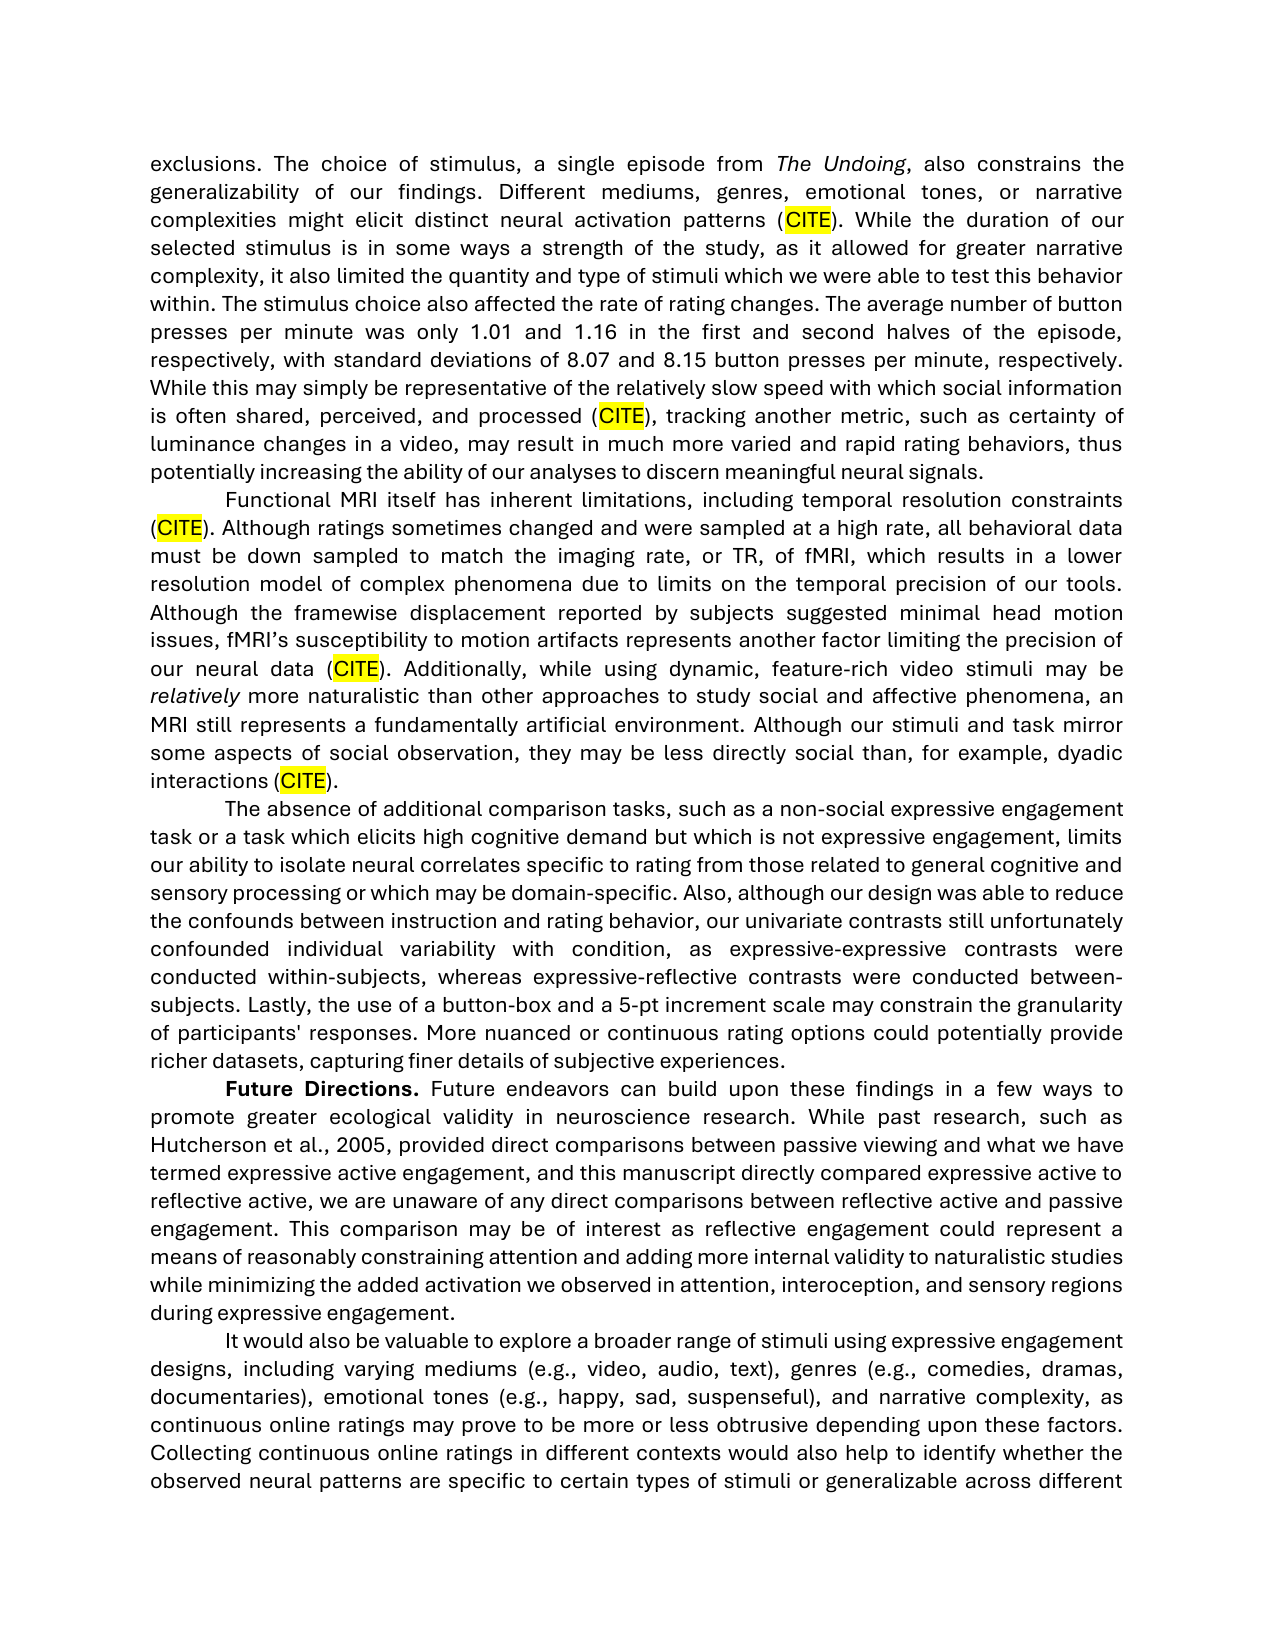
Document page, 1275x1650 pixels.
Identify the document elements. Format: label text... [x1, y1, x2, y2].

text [150, 150, 1125, 486]
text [150, 1327, 1125, 1495]
text Functional MRI itself has inherent limitations, including temporal resolution constraints (CITE). Although ratings sometimes changed and were sampled at a high rate, all behavioral data must be down sampled to match the imaging rate, or TR, of fMRI, which results in a lower resolution model of complex phenomena due to limits on the temporal precision of our tools. Although the framewise displacement reported by subjects suggested minimal head motion issues, fMRI’s susceptibility to motion artifacts represents another factor limiting the precision of our neural data (CITE). Additionally, while using dynamic, feature-rich video stimuli may be relatively more naturalistic than other approaches to study social and affective phenomena, an MRI still represents a fundamentally artificial environment. Although our stimuli and task mirror some aspects of social observation, they may be less directly social than, for example, dyadic interactions (CITE). [150, 486, 1125, 794]
text Future Directions. Future endeavors can build upon these findings in a few ways to promote greater ecological validity in neuroscience research. While past research, such as Hutcherson et al., 2005, provided direct comparisons between passive viewing and what we have termed expressive active engagement, and this manuscript directly compared expressive active to reflective active, we are unaware of any direct comparisons between reflective active and passive engagement. This comparison may be of interest as reflective engagement could represent a means of reasonably constraining attention and adding more internal validity to naturalistic studies while minimizing the added activation we observed in attention, interoception, and sensory regions during expressive engagement. [150, 1075, 1125, 1327]
text The absence of additional comparison tasks, such as a non-social expressive engagement task or a task which elicits high cognitive demand but which is not expressive engagement, limits our ability to isolate neural correlates specific to rating from those related to general cognitive and sensory processing or which may be domain-specific. Also, although our design was able to reduce the confounds between instruction and rating behavior, our univariate contrasts still unfortunately confounded individual variability with condition, as expressive-expressive contrasts were conducted within-subjects, whereas expressive-reflective contrasts were conducted between-subjects. Lastly, the use of a button-box and a 5-pt increment scale may constrain the granularity of participants' responses. More nuanced or continuous rating options could potentially provide richer datasets, capturing finer details of subjective experiences. [150, 794, 1125, 1075]
